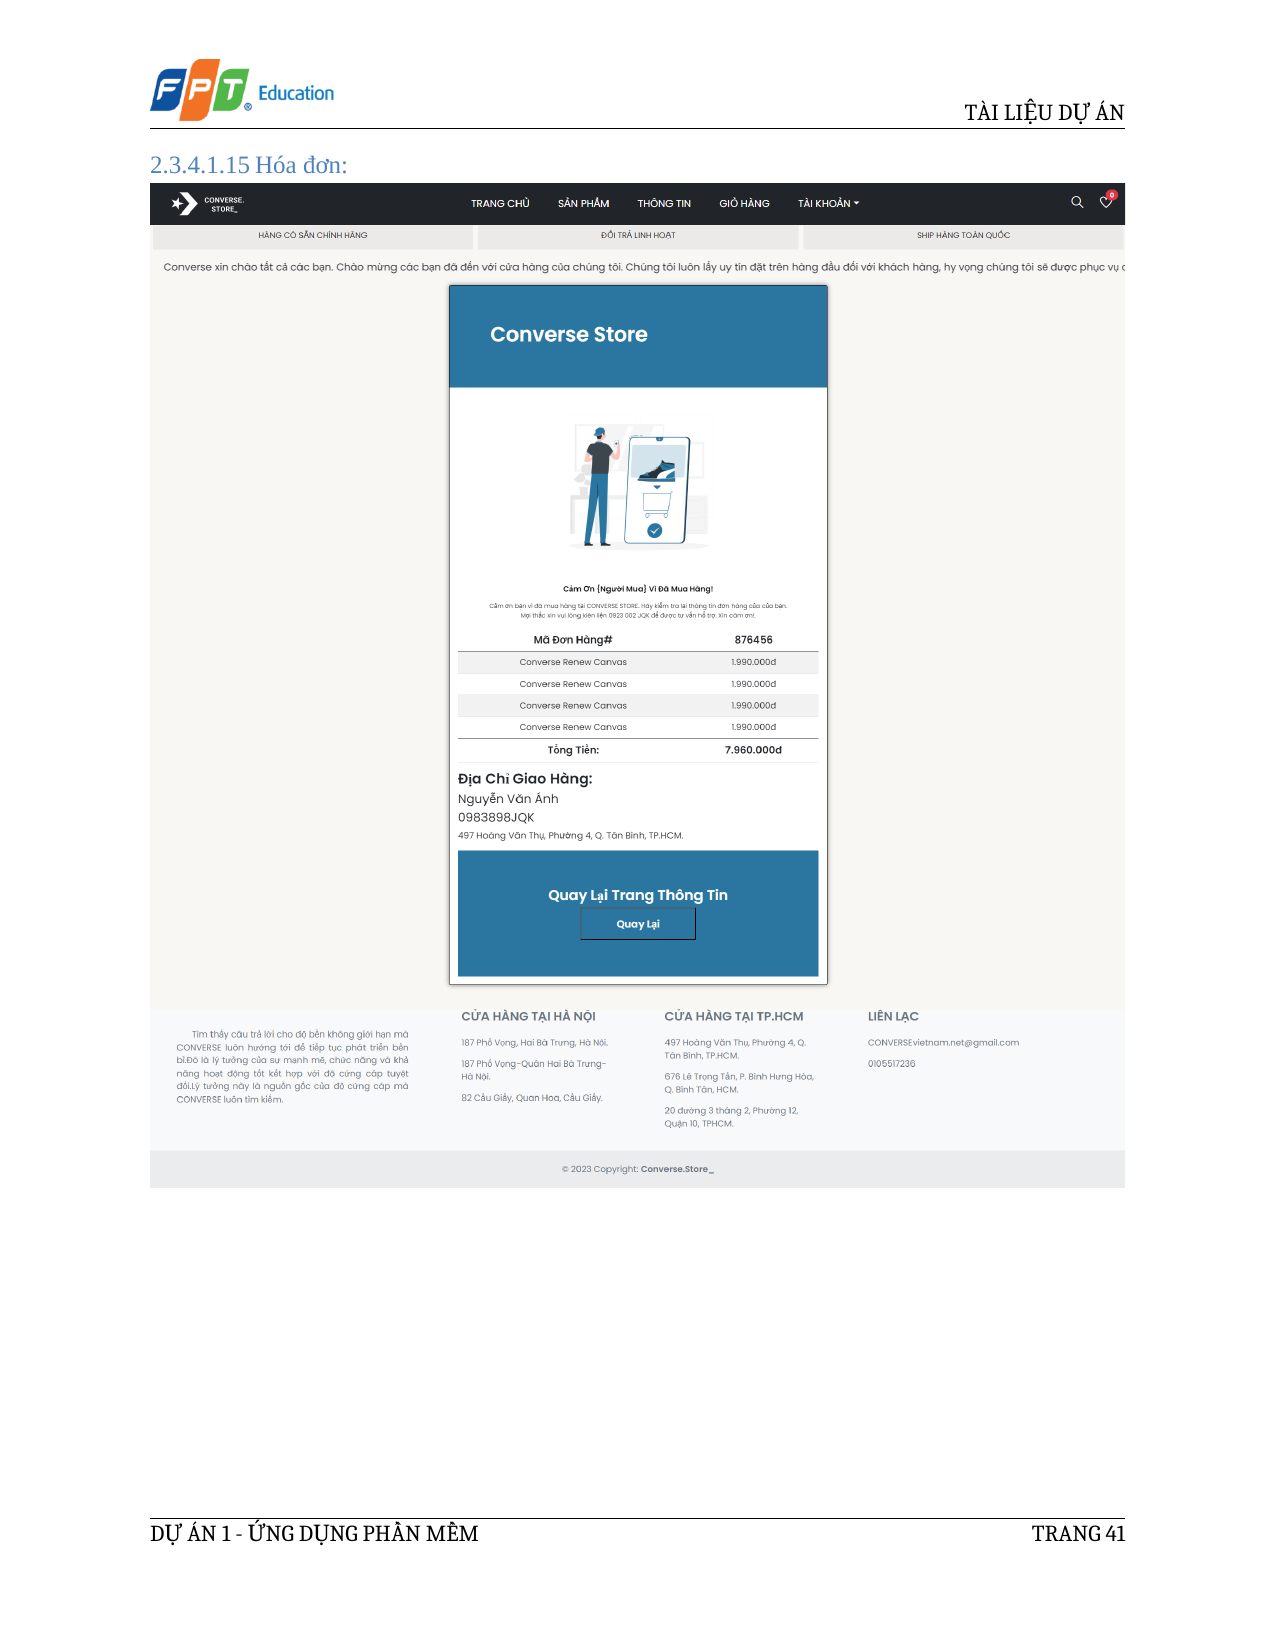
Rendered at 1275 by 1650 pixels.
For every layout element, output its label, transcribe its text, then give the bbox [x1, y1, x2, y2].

picture [150, 183, 1125, 1188]
picture [150, 59, 336, 121]
subtitle Hóa đơn: [150, 150, 1125, 179]
